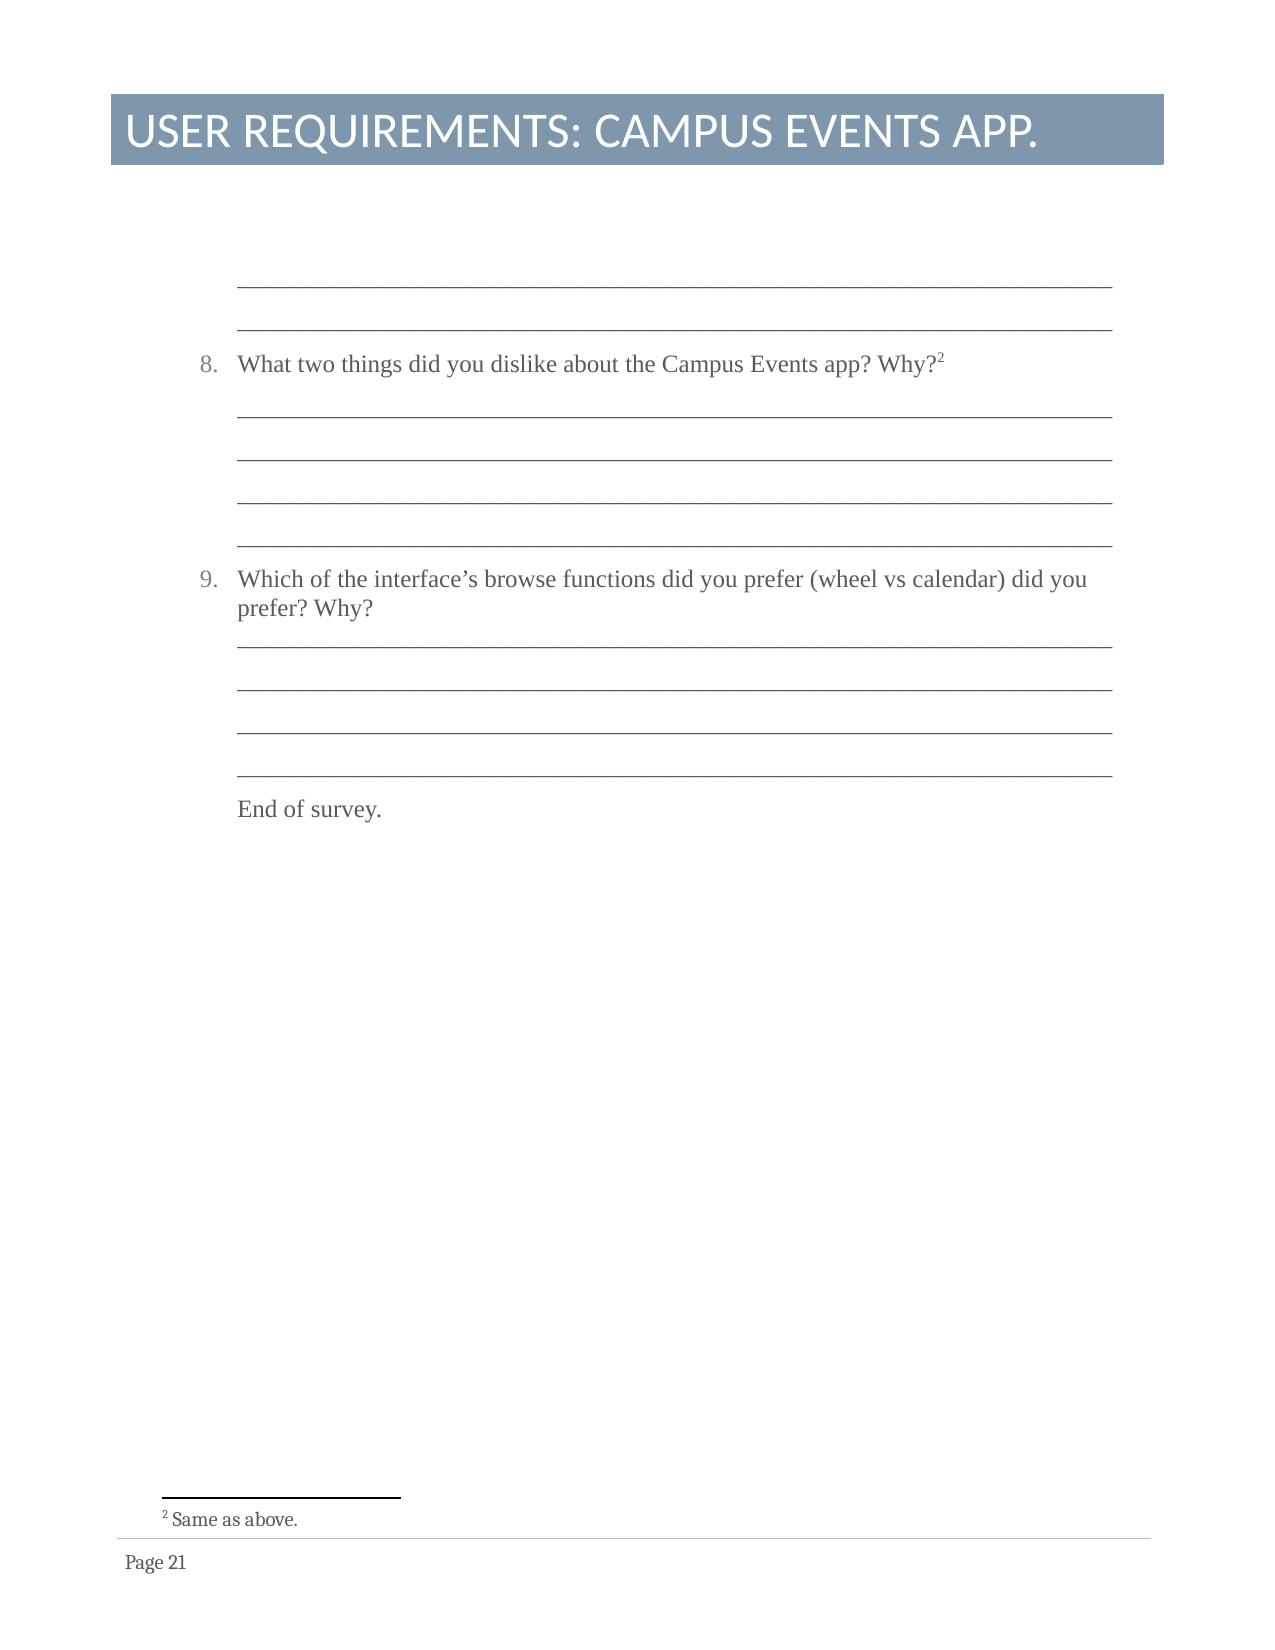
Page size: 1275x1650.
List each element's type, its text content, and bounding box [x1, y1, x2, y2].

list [237, 262, 1113, 334]
list Which of the interface’s browse functions did you prefer (wheel vs calendar) did you prefer? Why? [199, 564, 1113, 622]
list End of survey. [237, 794, 1113, 823]
list What two things did you dislike about the Campus Events app? Why? ________________________________________________________________________________________________________________________________________________________________________________________________________________________________________________________________________________________ [199, 349, 1113, 550]
